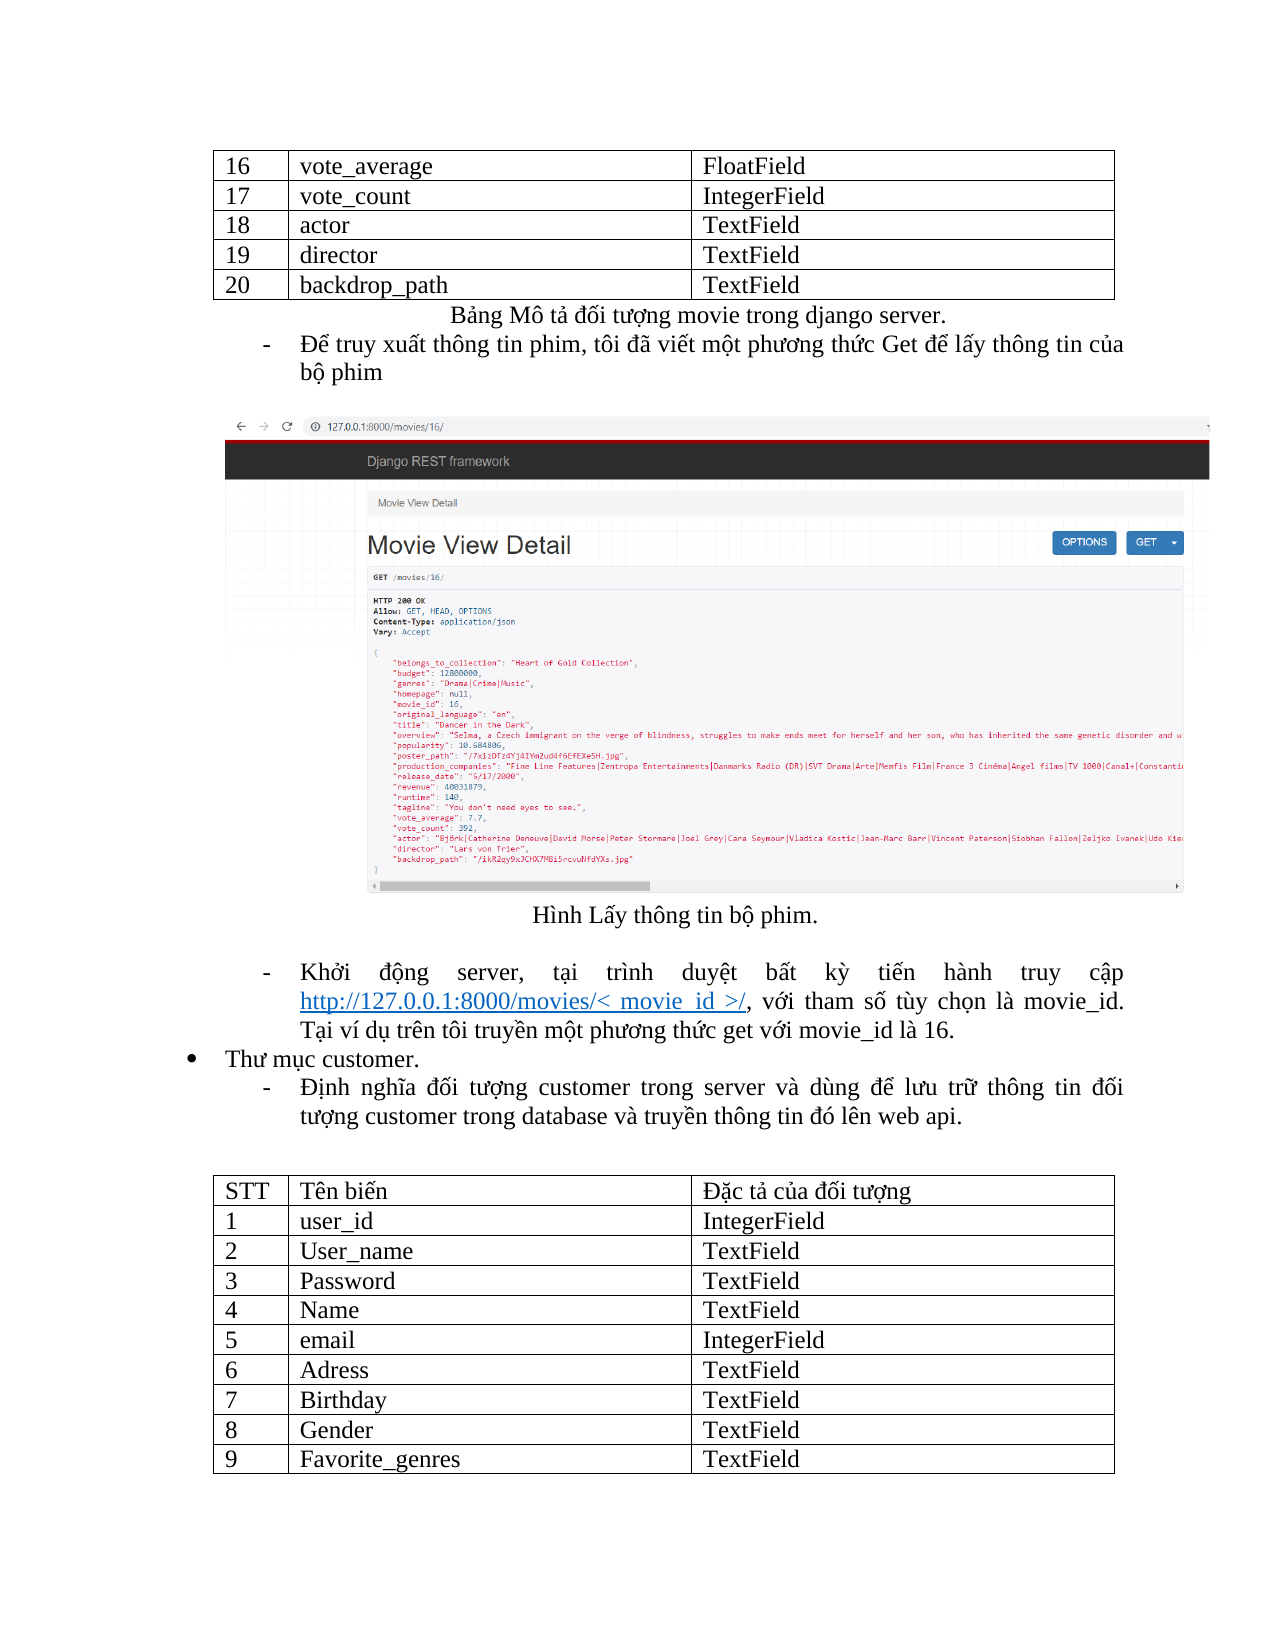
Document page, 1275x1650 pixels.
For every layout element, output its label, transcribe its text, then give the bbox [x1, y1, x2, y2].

table_cell TextField [692, 211, 1114, 239]
table_cell TextField [692, 240, 1114, 269]
table_cell FloatField [692, 151, 1114, 180]
table_cell Favorite_genres [289, 1445, 691, 1473]
table_cell 4 [214, 1296, 288, 1324]
table_cell Gender [289, 1415, 691, 1443]
table_cell 2 [214, 1236, 288, 1265]
table_header Tên biến [289, 1176, 691, 1205]
table_cell Name [289, 1296, 691, 1324]
list Định nghĩa đối tượng customer trong server và dùng để lưu trữ thông tin đối tượng customer trong database và truyền thông tin đó lên web api. [262, 1072, 1125, 1130]
table_cell 17 [214, 181, 288, 209]
table_cell IntegerField [692, 181, 1114, 209]
table_cell vote_average [289, 151, 691, 180]
list Bảng Mô tả đối tượng movie trong django server. [262, 300, 1125, 329]
list Để truy xuất thông tin phim, tôi đã viết một phương thức Get để lấy thông tin của bộ phim [262, 329, 1125, 386]
table_cell TextField [692, 1296, 1114, 1324]
table_cell TextField [692, 1385, 1114, 1414]
table_header Đặc tả của đối tượng [692, 1176, 1114, 1205]
table_cell 20 [214, 270, 288, 299]
table_cell user_id [289, 1206, 691, 1235]
table_cell Password [289, 1266, 691, 1294]
table_cell 7 [214, 1385, 288, 1414]
table_cell TextField [692, 1236, 1114, 1265]
table_cell 9 [214, 1445, 288, 1473]
table_cell Adress [289, 1355, 691, 1384]
table_cell 3 [214, 1266, 288, 1294]
picture [225, 415, 1210, 900]
table_cell TextField [692, 270, 1114, 299]
table_cell User_name [289, 1236, 691, 1265]
table_header STT [214, 1176, 288, 1205]
table_cell TextField [692, 1355, 1114, 1384]
table_cell 16 [214, 151, 288, 180]
table_cell actor [289, 211, 691, 239]
table_cell 8 [214, 1415, 288, 1443]
table_cell 1 [214, 1206, 288, 1235]
table_cell director [289, 240, 691, 269]
table_cell 6 [214, 1355, 288, 1384]
table_cell TextField [692, 1445, 1114, 1473]
list Khởi động server, tại trình duyệt bất kỳ tiến hành truy cập http://127.0.0.1:8000/movies/< movie_id >/, với tham số tùy chọn là movie_id. Tại ví dụ trên tôi truyền một phương thức get với movie_id là 16. [262, 957, 1125, 1044]
list Thư mục customer. [187, 1044, 1125, 1072]
table_cell 5 [214, 1325, 288, 1354]
table_cell vote_count [289, 181, 691, 209]
table_cell TextField [692, 1415, 1114, 1443]
table_cell TextField [692, 1266, 1114, 1294]
table_cell Birthday [289, 1385, 691, 1414]
table_cell IntegerField [692, 1325, 1114, 1354]
list Hình Lấy thông tin bộ phim. [225, 900, 1125, 929]
table_cell IntegerField [692, 1206, 1114, 1235]
table_cell 18 [214, 211, 288, 239]
table_cell email [289, 1325, 691, 1354]
table_cell 19 [214, 240, 288, 269]
table_cell backdrop_path [289, 270, 691, 299]
